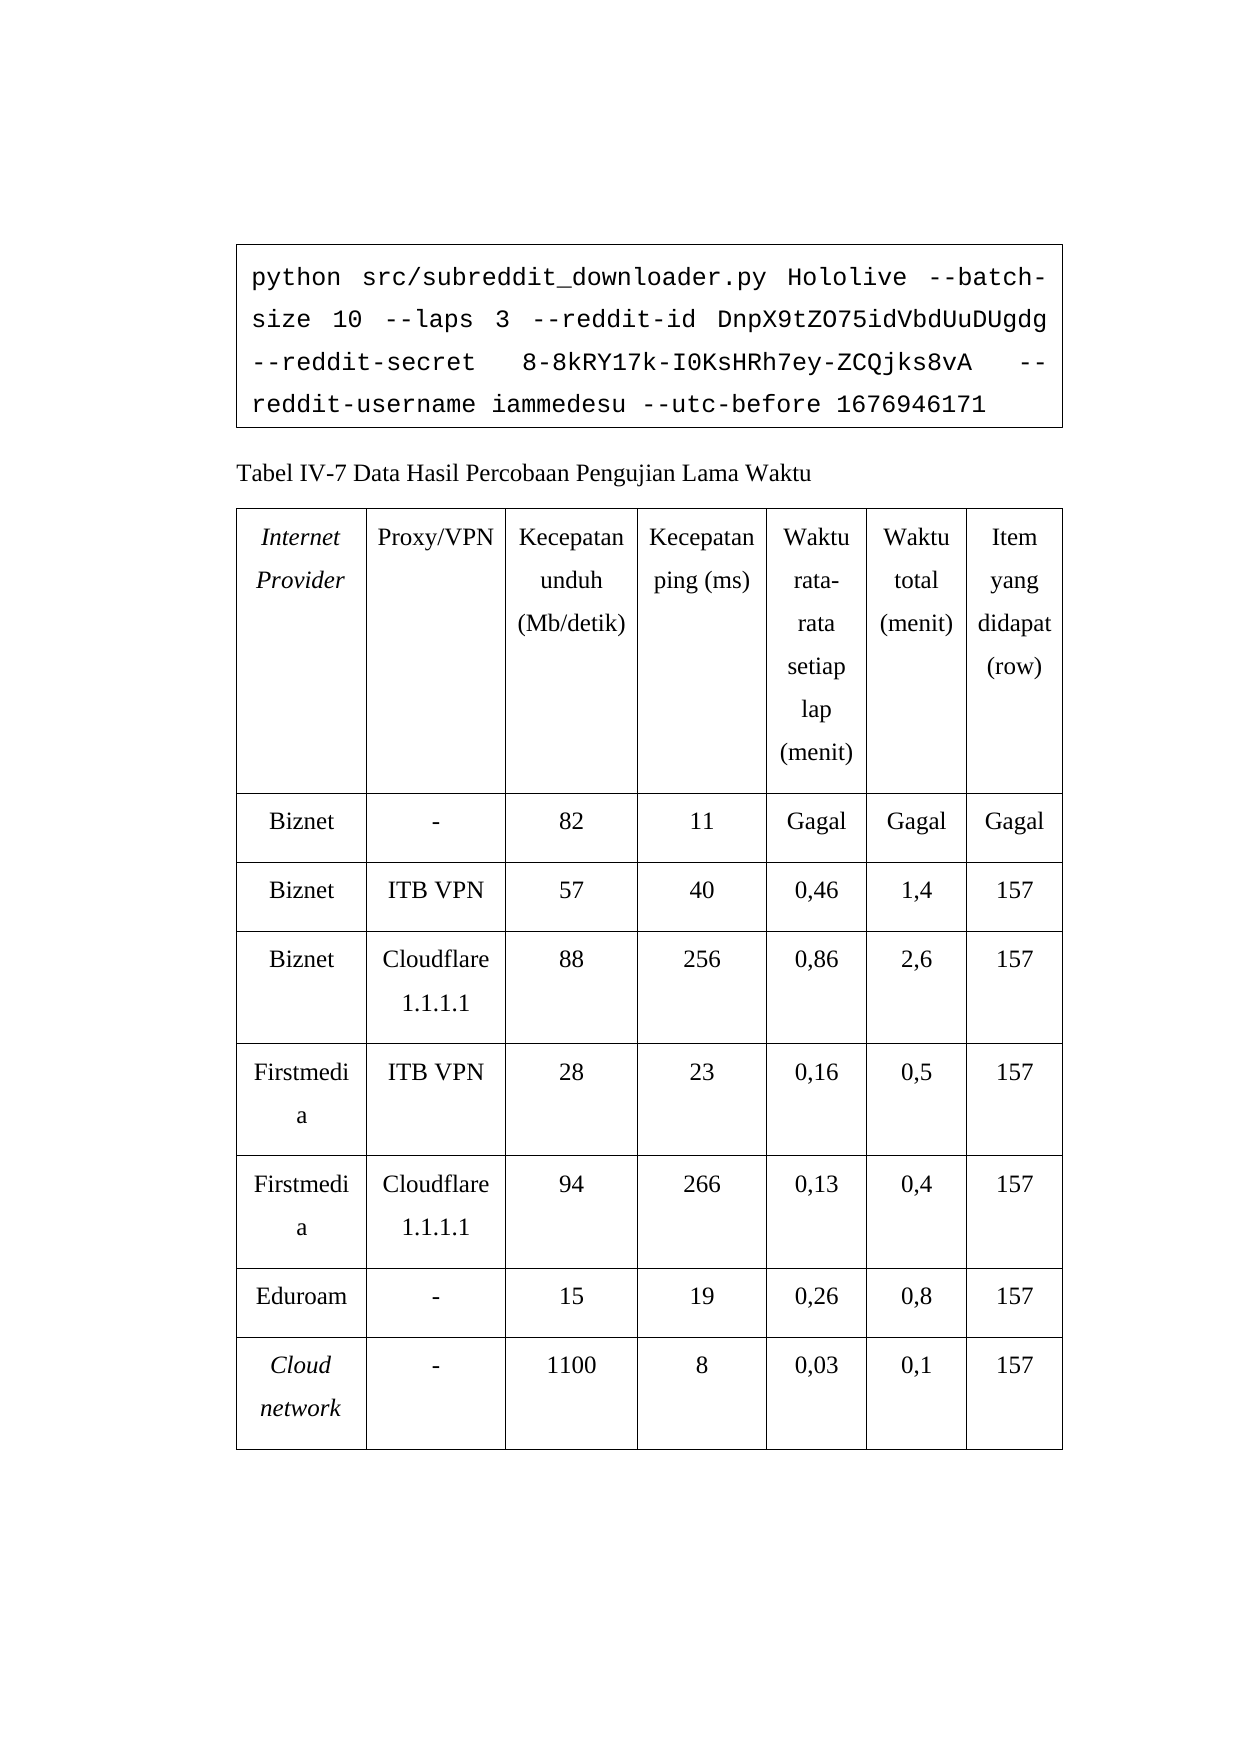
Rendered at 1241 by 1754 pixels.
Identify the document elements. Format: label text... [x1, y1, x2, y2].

table_header Proxy/VPN [367, 509, 505, 793]
table_cell 157 [967, 1156, 1062, 1267]
table_cell - [367, 1338, 505, 1449]
table_cell Cloudflare 1.1.1.1 [367, 932, 505, 1043]
table_cell 0,16 [767, 1044, 866, 1155]
table_cell 19 [638, 1269, 766, 1337]
table_cell 0,8 [867, 1269, 966, 1337]
table_cell Gagal [967, 794, 1062, 862]
table_cell 256 [638, 932, 766, 1043]
table_cell 57 [506, 863, 637, 931]
table_header Waktu rata-rata setiap lap (menit) [767, 509, 866, 793]
table_cell 0,5 [867, 1044, 966, 1155]
table_cell 94 [506, 1156, 637, 1267]
table_cell Biznet [237, 932, 366, 1043]
table_cell 157 [967, 1338, 1062, 1449]
table_cell Gagal [767, 794, 866, 862]
table_header Kecepatan ping (ms) [638, 509, 766, 793]
table_cell ITB VPN [367, 863, 505, 931]
table_cell 8 [638, 1338, 766, 1449]
table_cell 157 [967, 1269, 1062, 1337]
table_cell 82 [506, 794, 637, 862]
table_cell 157 [967, 863, 1062, 931]
table_cell 1100 [506, 1338, 637, 1449]
table_cell - [367, 794, 505, 862]
table_cell 11 [638, 794, 766, 862]
table_cell Eduroam [237, 1269, 366, 1337]
table_cell ITB VPN [367, 1044, 505, 1155]
table_cell 23 [638, 1044, 766, 1155]
table_cell 88 [506, 932, 637, 1043]
table_cell Cloudflare 1.1.1.1 [367, 1156, 505, 1267]
table_cell 15 [506, 1269, 637, 1337]
table_cell 40 [638, 863, 766, 931]
table_cell Firstmedia [237, 1044, 366, 1155]
table_header Waktu total (menit) [867, 509, 966, 793]
table_cell 28 [506, 1044, 637, 1155]
table_cell Gagal [867, 794, 966, 862]
table_cell - [367, 1269, 505, 1337]
table_cell 2,6 [867, 932, 966, 1043]
table_cell 1,4 [867, 863, 966, 931]
table_cell 0,03 [767, 1338, 866, 1449]
table_cell 0,1 [867, 1338, 966, 1449]
table_cell 0,26 [767, 1269, 866, 1337]
table_cell 0,86 [767, 932, 866, 1043]
table_cell 0,4 [867, 1156, 966, 1267]
table_header Kecepatan unduh (Mb/detik) [506, 509, 637, 793]
table_header Internet Provider [237, 509, 366, 793]
table_cell 157 [967, 1044, 1062, 1155]
table_cell Biznet [237, 794, 366, 862]
table_cell 157 [967, 932, 1062, 1043]
table_header Item yang didapat (row) [967, 509, 1062, 793]
table_cell Cloud network [237, 1338, 366, 1449]
table_cell 0,13 [767, 1156, 866, 1267]
table_cell Firstmedia [237, 1156, 366, 1267]
table_cell 0,46 [767, 863, 866, 931]
table_cell Biznet [237, 863, 366, 931]
table_cell 266 [638, 1156, 766, 1267]
